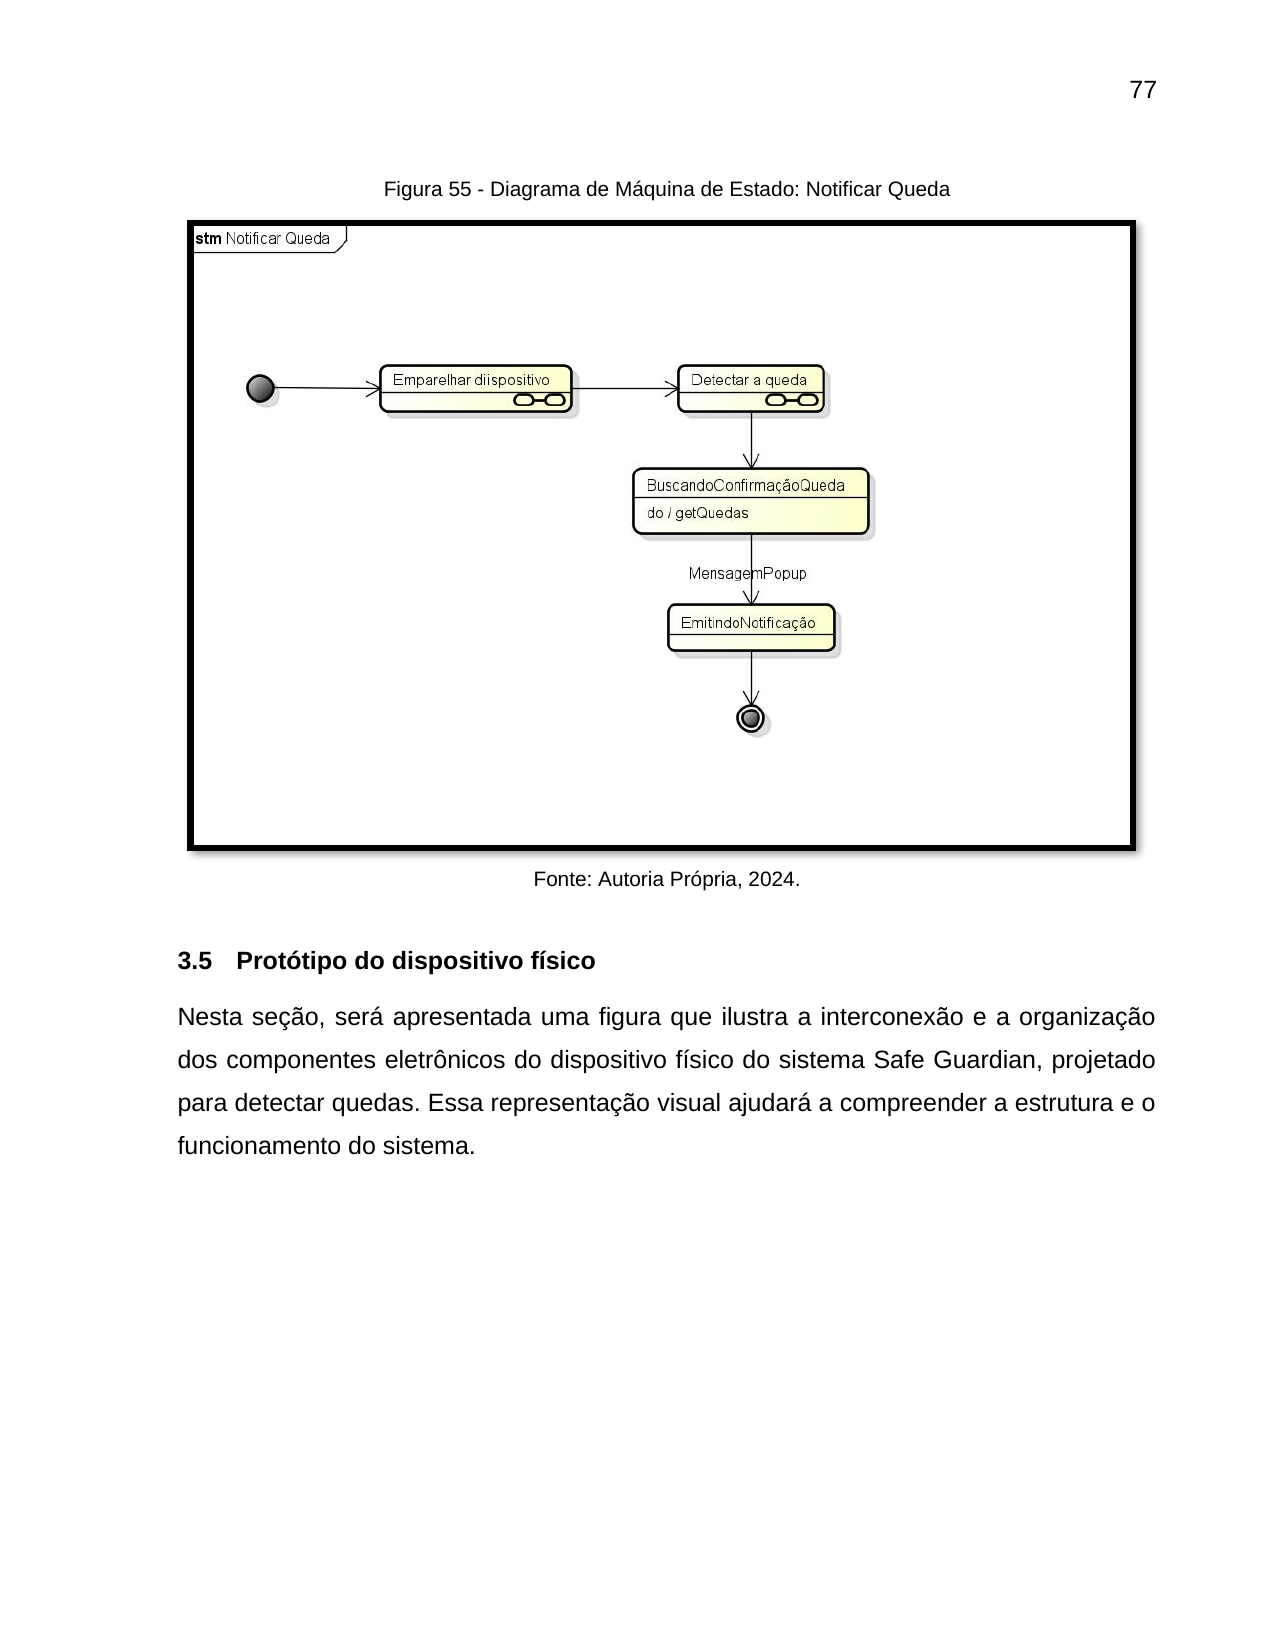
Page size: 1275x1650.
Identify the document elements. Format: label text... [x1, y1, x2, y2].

text Nesta seção, será apresentada uma figura que ilustra a interconexão e a organização dos componentes eletrônicos do dispositivo físico do sistema Safe Guardian, projetado para detectar quedas. Essa representação visual ajudará a compreender a estrutura e o funcionamento do sistema. [177, 1002, 1157, 1160]
text Fonte: Autoria Própria, 2024. [177, 867, 1157, 891]
text Figura 55 - Diagrama de Máquina de Estado: Notificar Queda [177, 177, 1157, 201]
subtitle Protótipo do dispositivo físico [177, 946, 1157, 975]
picture [194, 226, 1130, 845]
